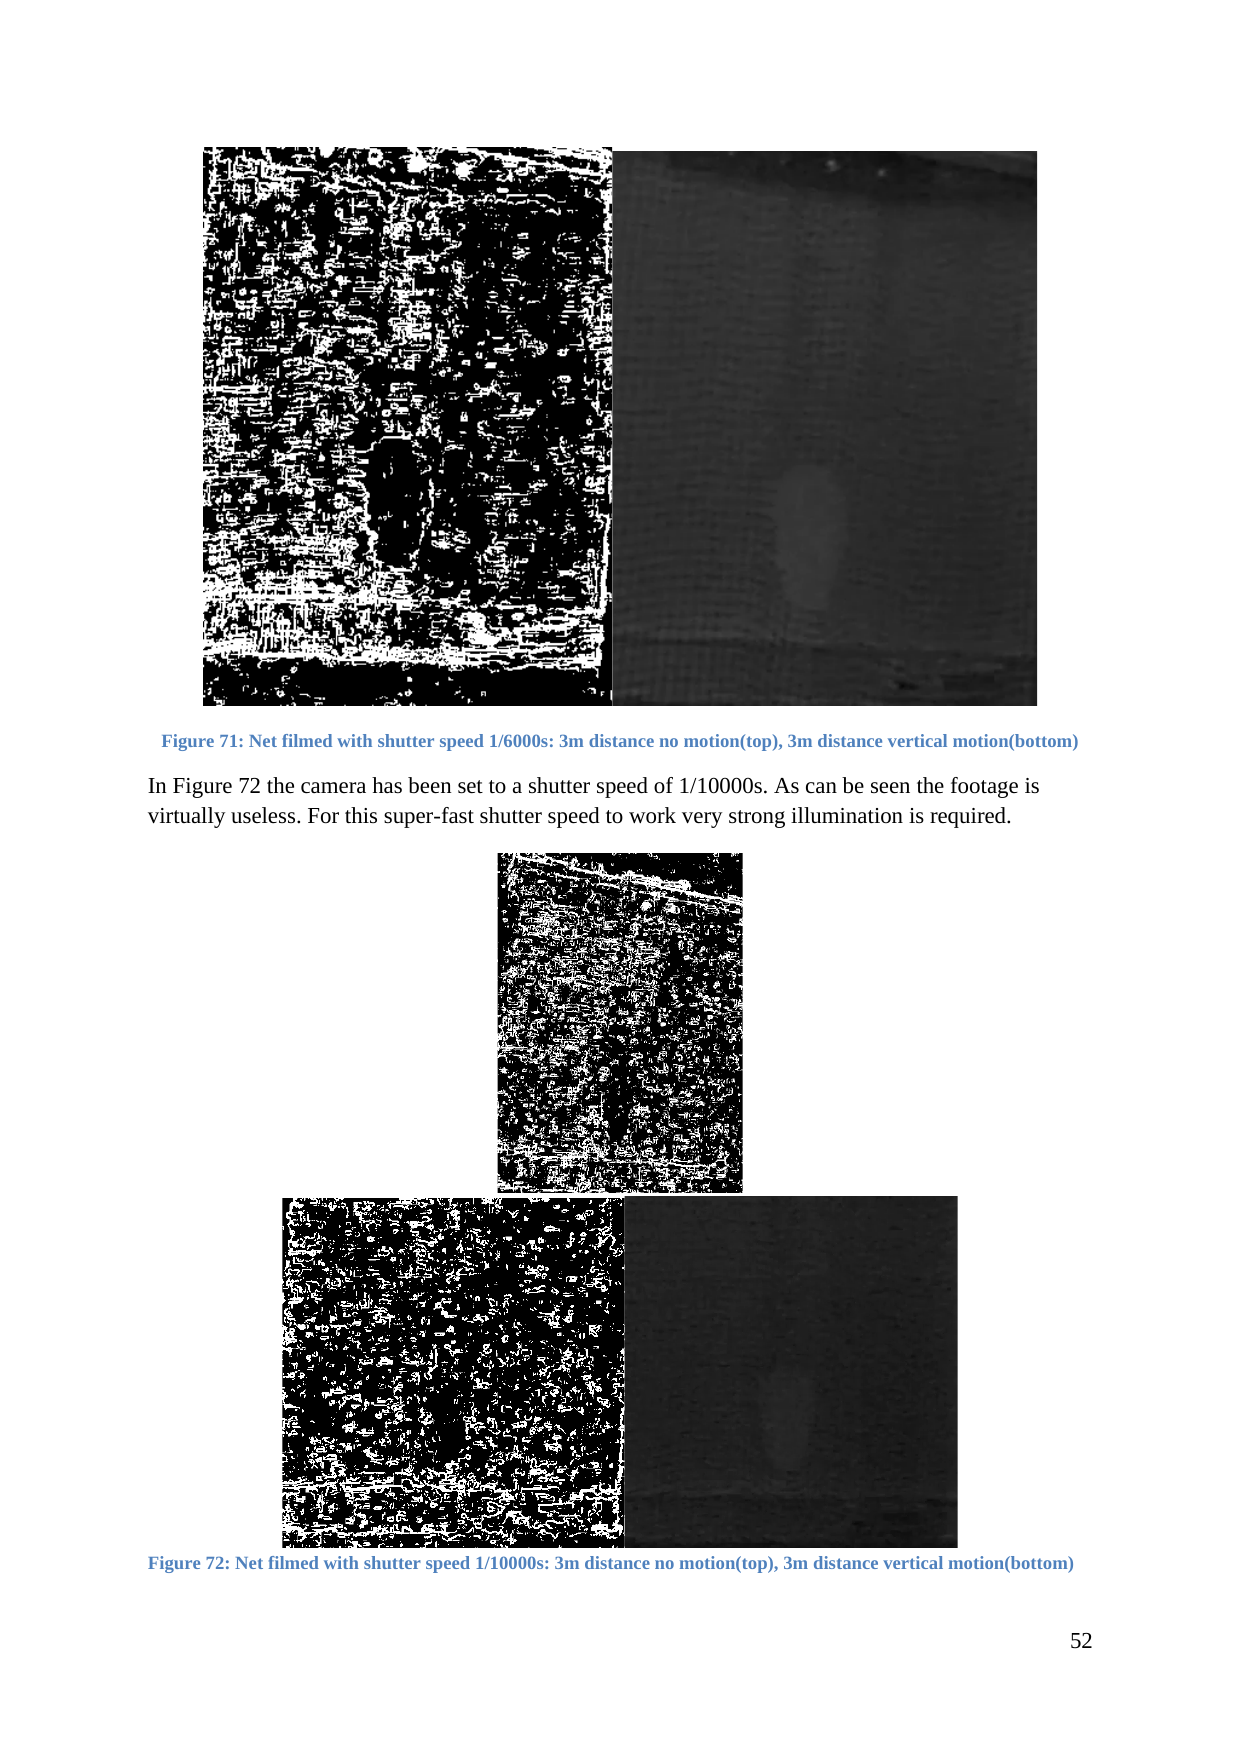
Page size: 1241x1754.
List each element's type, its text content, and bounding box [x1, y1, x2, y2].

picture [497, 853, 743, 1193]
picture [203, 147, 1038, 706]
picture [282, 1196, 958, 1548]
